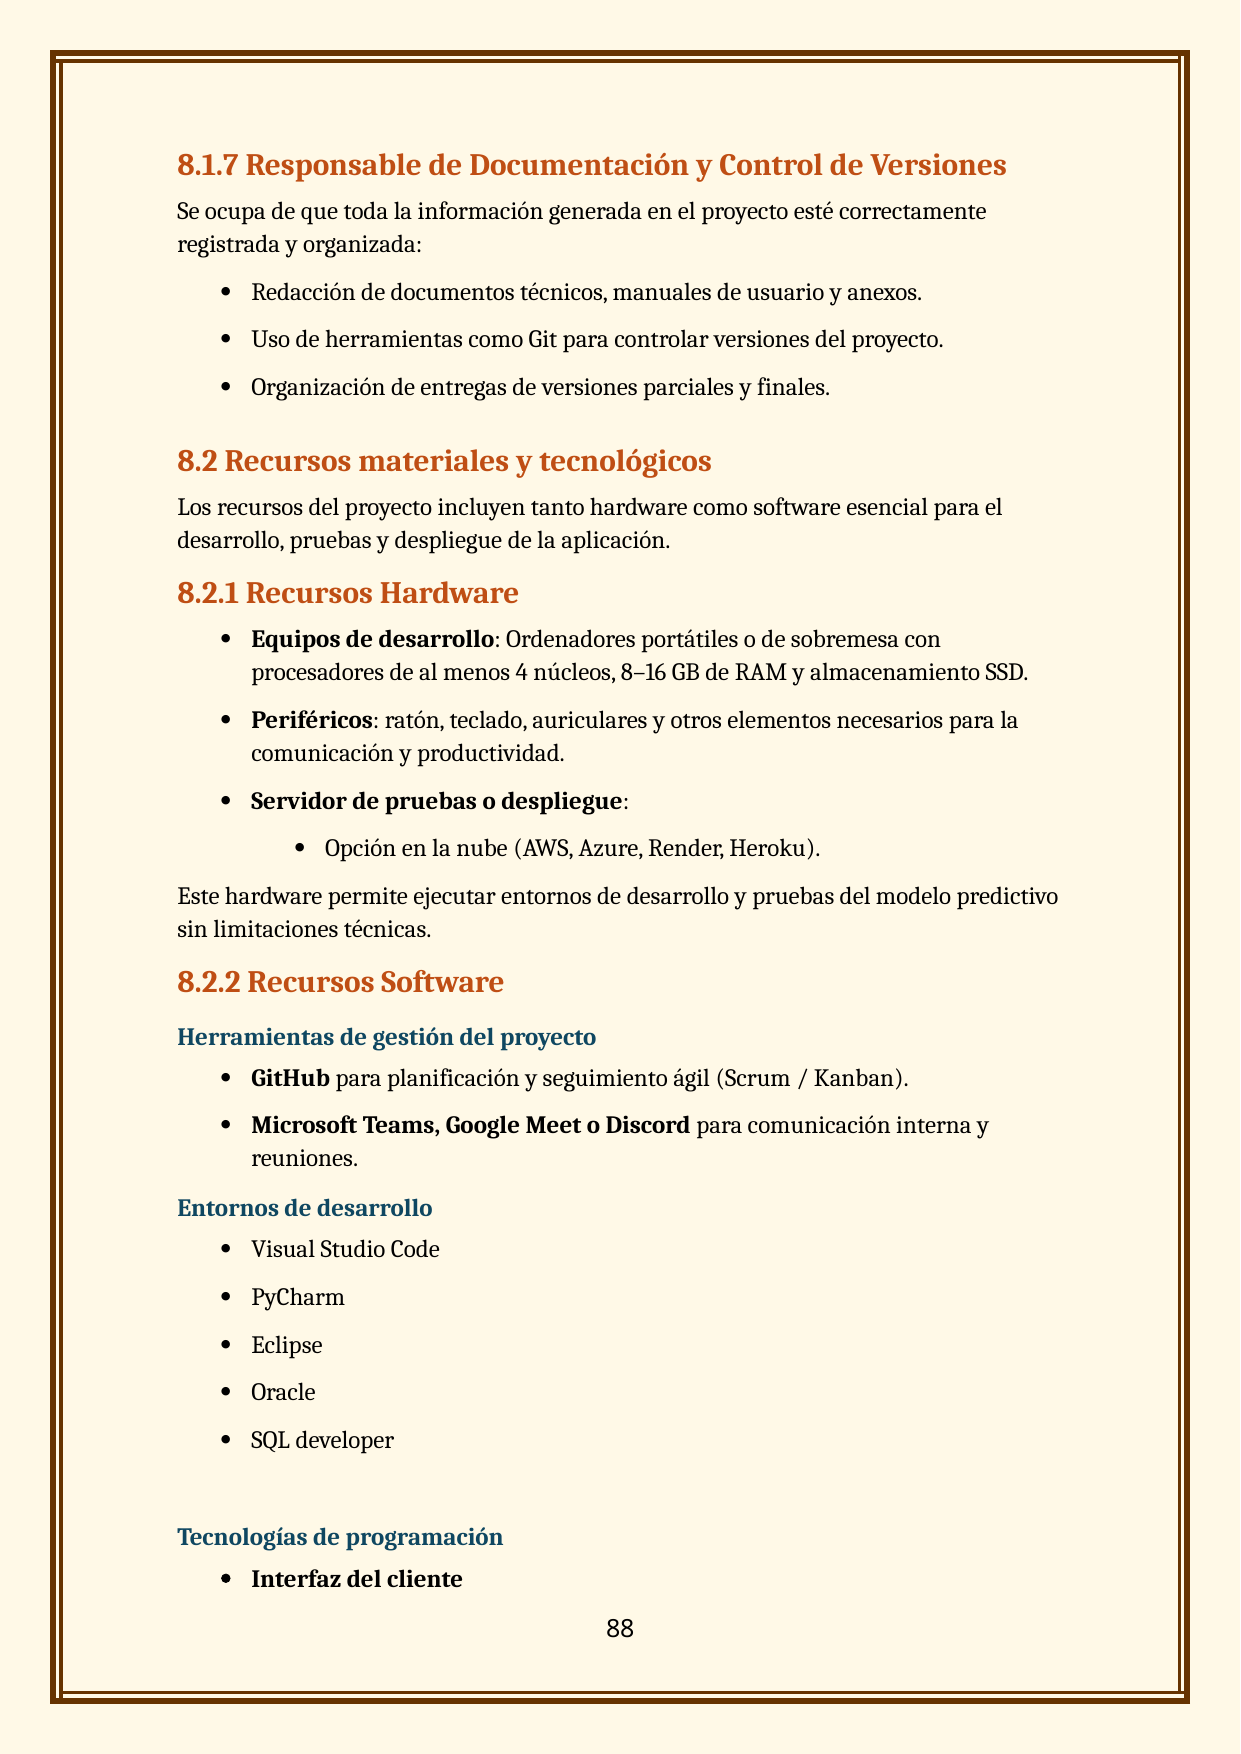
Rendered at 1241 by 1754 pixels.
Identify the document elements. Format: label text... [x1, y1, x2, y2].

list SQL developer [221, 1426, 1063, 1454]
list Uso de herramientas como Git para controlar versiones del proyecto. [221, 325, 1063, 354]
subtitle 8.2 Recursos materiales y tecnológicos [177, 443, 1063, 479]
list Opción en la nube (AWS, Azure, Render, Heroku). [295, 834, 1063, 863]
list Eclipse [221, 1331, 1063, 1359]
list Visual Studio Code [221, 1235, 1063, 1264]
list Equipos de desarrollo: Ordenadores portátiles o de sobremesa con procesadores de al menos 4 núcleos, 8–16 GB de RAM y almacenamiento SSD. [221, 625, 1063, 687]
subtitle 8.1.7 Responsable de Documentación y Control de Versiones [177, 147, 1063, 183]
subtitle Tecnologías de programación [177, 1523, 1063, 1552]
text Este hardware permite ejecutar entornos de desarrollo y pruebas del modelo predictivo sin limitaciones técnicas. [177, 882, 1063, 943]
list GitHub para planificación y seguimiento ágil (Scrum / Kanban). [221, 1064, 1063, 1092]
list PyCharm [221, 1283, 1063, 1312]
list Periféricos: ratón, teclado, auriculares y otros elementos necesarios para la comunicación y productividad. [221, 706, 1063, 768]
list Redacción de documentos técnicos, manuales de usuario y anexos. [221, 278, 1063, 306]
text Los recursos del proyecto incluyen tanto hardware como software esencial para el desarrollo, pruebas y despliegue de la aplicación. [177, 493, 1063, 555]
list Microsoft Teams, Google Meet o Discord para comunicación interna y reuniones. [221, 1111, 1063, 1173]
list Organización de entregas de versiones parciales y finales. [221, 373, 1063, 402]
list Servidor de pruebas o despliegue: [221, 787, 1063, 815]
subtitle 8.2.2 Recursos Software [177, 964, 1063, 1000]
subtitle 8.2.1 Recursos Hardware [177, 576, 1063, 612]
text Se ocupa de que toda la información generada en el proyecto esté correctamente registrada y organizada: [177, 197, 1063, 259]
list Interfaz del cliente [221, 1564, 1063, 1593]
list Oracle [221, 1378, 1063, 1407]
subtitle Entornos de desarrollo [177, 1194, 1063, 1223]
subtitle Herramientas de gestión del proyecto [177, 1022, 1063, 1051]
